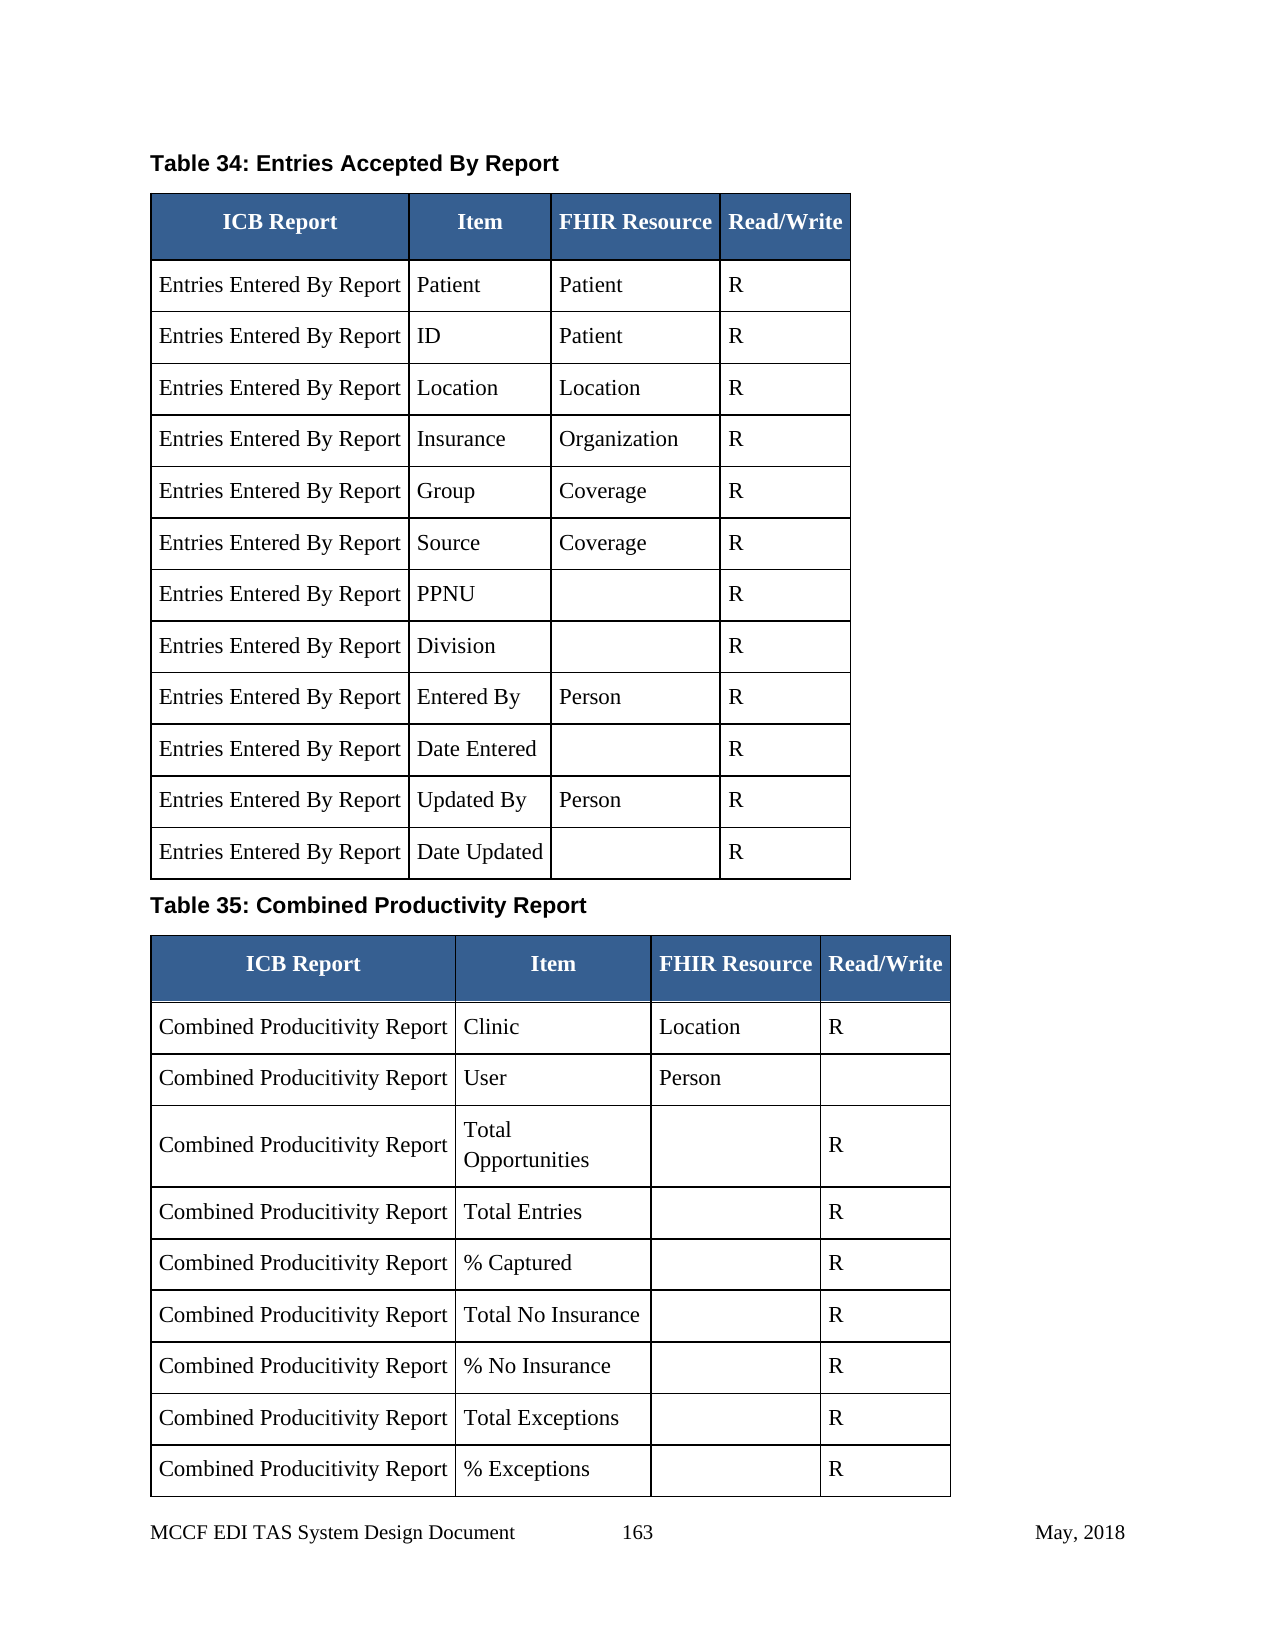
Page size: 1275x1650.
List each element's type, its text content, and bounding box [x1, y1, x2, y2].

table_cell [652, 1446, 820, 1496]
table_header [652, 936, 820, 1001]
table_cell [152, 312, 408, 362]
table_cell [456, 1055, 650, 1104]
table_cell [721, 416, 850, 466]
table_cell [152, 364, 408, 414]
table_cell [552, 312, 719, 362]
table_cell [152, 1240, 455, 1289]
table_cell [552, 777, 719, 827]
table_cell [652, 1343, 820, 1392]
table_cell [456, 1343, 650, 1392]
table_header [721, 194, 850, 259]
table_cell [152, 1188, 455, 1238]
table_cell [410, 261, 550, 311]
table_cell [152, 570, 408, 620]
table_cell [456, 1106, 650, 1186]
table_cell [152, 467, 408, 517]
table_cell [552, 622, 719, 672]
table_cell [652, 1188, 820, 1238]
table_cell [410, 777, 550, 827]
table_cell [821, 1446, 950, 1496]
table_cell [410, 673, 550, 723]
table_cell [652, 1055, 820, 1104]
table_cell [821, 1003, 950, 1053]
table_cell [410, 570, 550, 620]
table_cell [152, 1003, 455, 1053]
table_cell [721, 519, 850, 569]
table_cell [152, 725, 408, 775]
text Table 34: Entries Accepted By Report [150, 150, 1125, 176]
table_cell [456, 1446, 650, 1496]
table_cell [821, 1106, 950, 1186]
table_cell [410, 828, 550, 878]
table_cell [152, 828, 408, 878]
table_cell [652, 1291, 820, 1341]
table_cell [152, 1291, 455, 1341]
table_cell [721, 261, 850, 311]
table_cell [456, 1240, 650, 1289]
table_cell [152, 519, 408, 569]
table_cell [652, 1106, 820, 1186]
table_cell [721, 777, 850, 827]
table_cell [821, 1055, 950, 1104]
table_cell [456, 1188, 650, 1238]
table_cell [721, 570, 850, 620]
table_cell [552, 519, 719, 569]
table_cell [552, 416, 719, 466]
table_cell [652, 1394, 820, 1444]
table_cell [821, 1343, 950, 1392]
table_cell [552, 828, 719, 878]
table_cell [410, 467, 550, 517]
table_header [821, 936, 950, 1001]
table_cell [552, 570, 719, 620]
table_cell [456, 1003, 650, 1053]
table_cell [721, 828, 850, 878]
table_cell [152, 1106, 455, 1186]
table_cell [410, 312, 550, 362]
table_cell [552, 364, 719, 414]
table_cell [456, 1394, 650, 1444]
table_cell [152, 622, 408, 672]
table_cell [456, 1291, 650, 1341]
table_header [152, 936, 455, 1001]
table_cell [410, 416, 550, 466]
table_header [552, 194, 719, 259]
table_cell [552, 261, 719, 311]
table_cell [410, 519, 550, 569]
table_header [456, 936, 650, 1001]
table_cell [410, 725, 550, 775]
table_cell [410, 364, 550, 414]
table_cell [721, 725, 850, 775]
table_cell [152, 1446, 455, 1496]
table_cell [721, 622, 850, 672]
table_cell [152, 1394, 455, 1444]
text Table 35: Combined Productivity Report [150, 892, 1125, 918]
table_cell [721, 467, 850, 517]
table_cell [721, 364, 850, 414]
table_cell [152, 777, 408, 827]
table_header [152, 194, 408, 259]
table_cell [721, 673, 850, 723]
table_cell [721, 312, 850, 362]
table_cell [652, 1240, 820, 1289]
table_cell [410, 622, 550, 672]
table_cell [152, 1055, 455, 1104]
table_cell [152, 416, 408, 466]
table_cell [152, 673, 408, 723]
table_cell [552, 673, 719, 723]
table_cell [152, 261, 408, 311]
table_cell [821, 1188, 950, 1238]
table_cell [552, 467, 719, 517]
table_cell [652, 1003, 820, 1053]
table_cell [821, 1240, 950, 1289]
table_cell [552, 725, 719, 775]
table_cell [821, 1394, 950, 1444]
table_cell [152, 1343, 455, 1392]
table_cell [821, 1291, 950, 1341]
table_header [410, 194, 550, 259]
